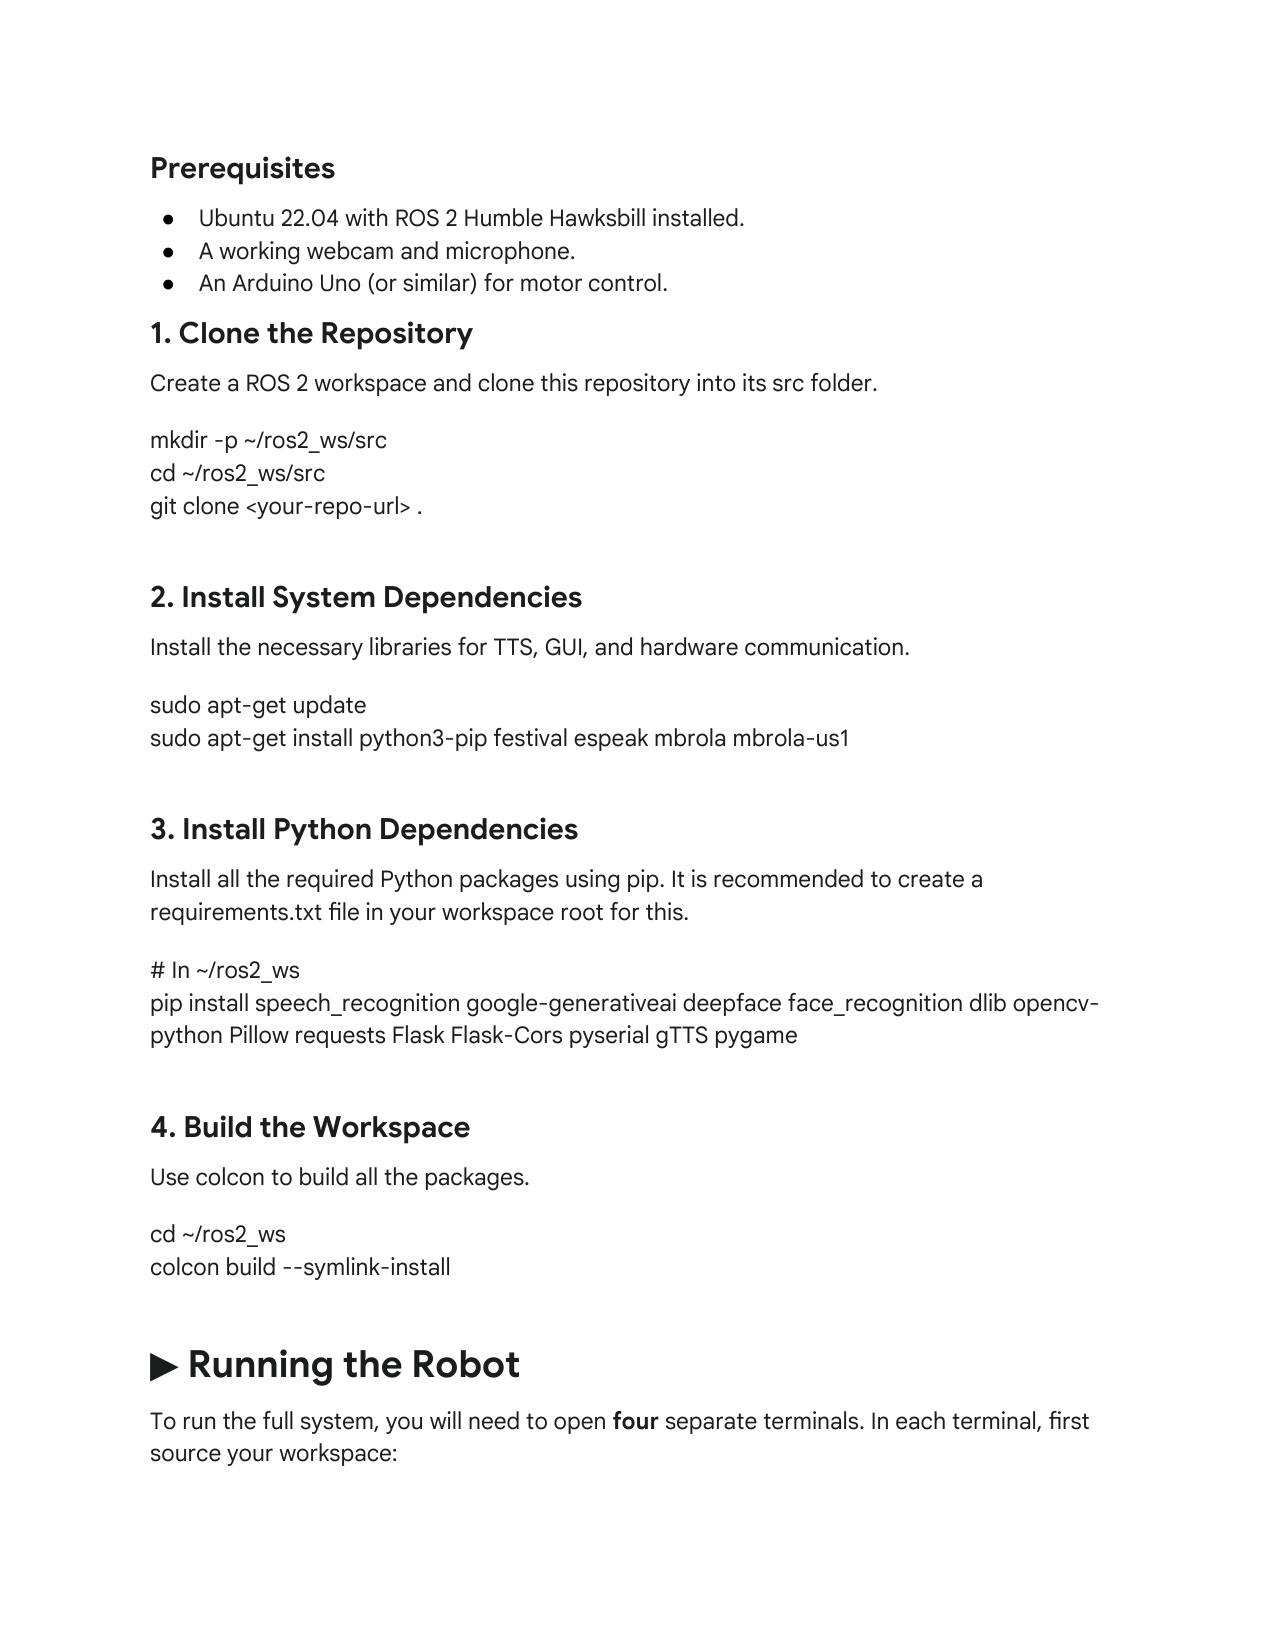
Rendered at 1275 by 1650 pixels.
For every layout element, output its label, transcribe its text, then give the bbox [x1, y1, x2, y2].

subtitle ▶️ Running the Robot [150, 1341, 1125, 1388]
subtitle Prerequisites [150, 150, 1125, 187]
subtitle 4. Build the Workspace [150, 1109, 1125, 1145]
subtitle 2. Install System Dependencies [150, 579, 1125, 616]
list Ubuntu 22.04 with ROS 2 Humble Hawksbill installed. [161, 204, 1125, 233]
text # In ~/ros2_ws pip install speech_recognition google-generativeai deepface face_recognition dlib opencv-python Pillow requests Flask Flask-Cors pyserial gTTS pygame [150, 956, 1125, 1080]
text Use colcon to build all the packages. [150, 1163, 1125, 1192]
text To run the full system, you will need to open four separate terminals. In each terminal, first source your workspace: [150, 1407, 1125, 1468]
text Create a ROS 2 workspace and clone this repository into its src folder. [150, 369, 1125, 398]
text cd ~/ros2_ws colcon build --symlink-install [150, 1221, 1125, 1312]
subtitle 1. Clone the Repository [150, 315, 1125, 351]
list A working webcam and microphone. [161, 237, 1125, 266]
text sudo apt-get update sudo apt-get install python3-pip festival espeak mbrola mbrola-us1 [150, 691, 1125, 783]
text mkdir -p ~/ros2_ws/src cd ~/ros2_ws/src git clone <your-repo-url> . [150, 427, 1125, 551]
subtitle 3. Install Python Dependencies [150, 811, 1125, 848]
text Install all the required Python packages using pip. It is recommended to create a requirements.txt file in your workspace root for this. [150, 866, 1125, 927]
text Install the necessary libraries for TTS, GUI, and hardware communication. [150, 634, 1125, 662]
list An Arduino Uno (or similar) for motor control. [161, 269, 1125, 298]
